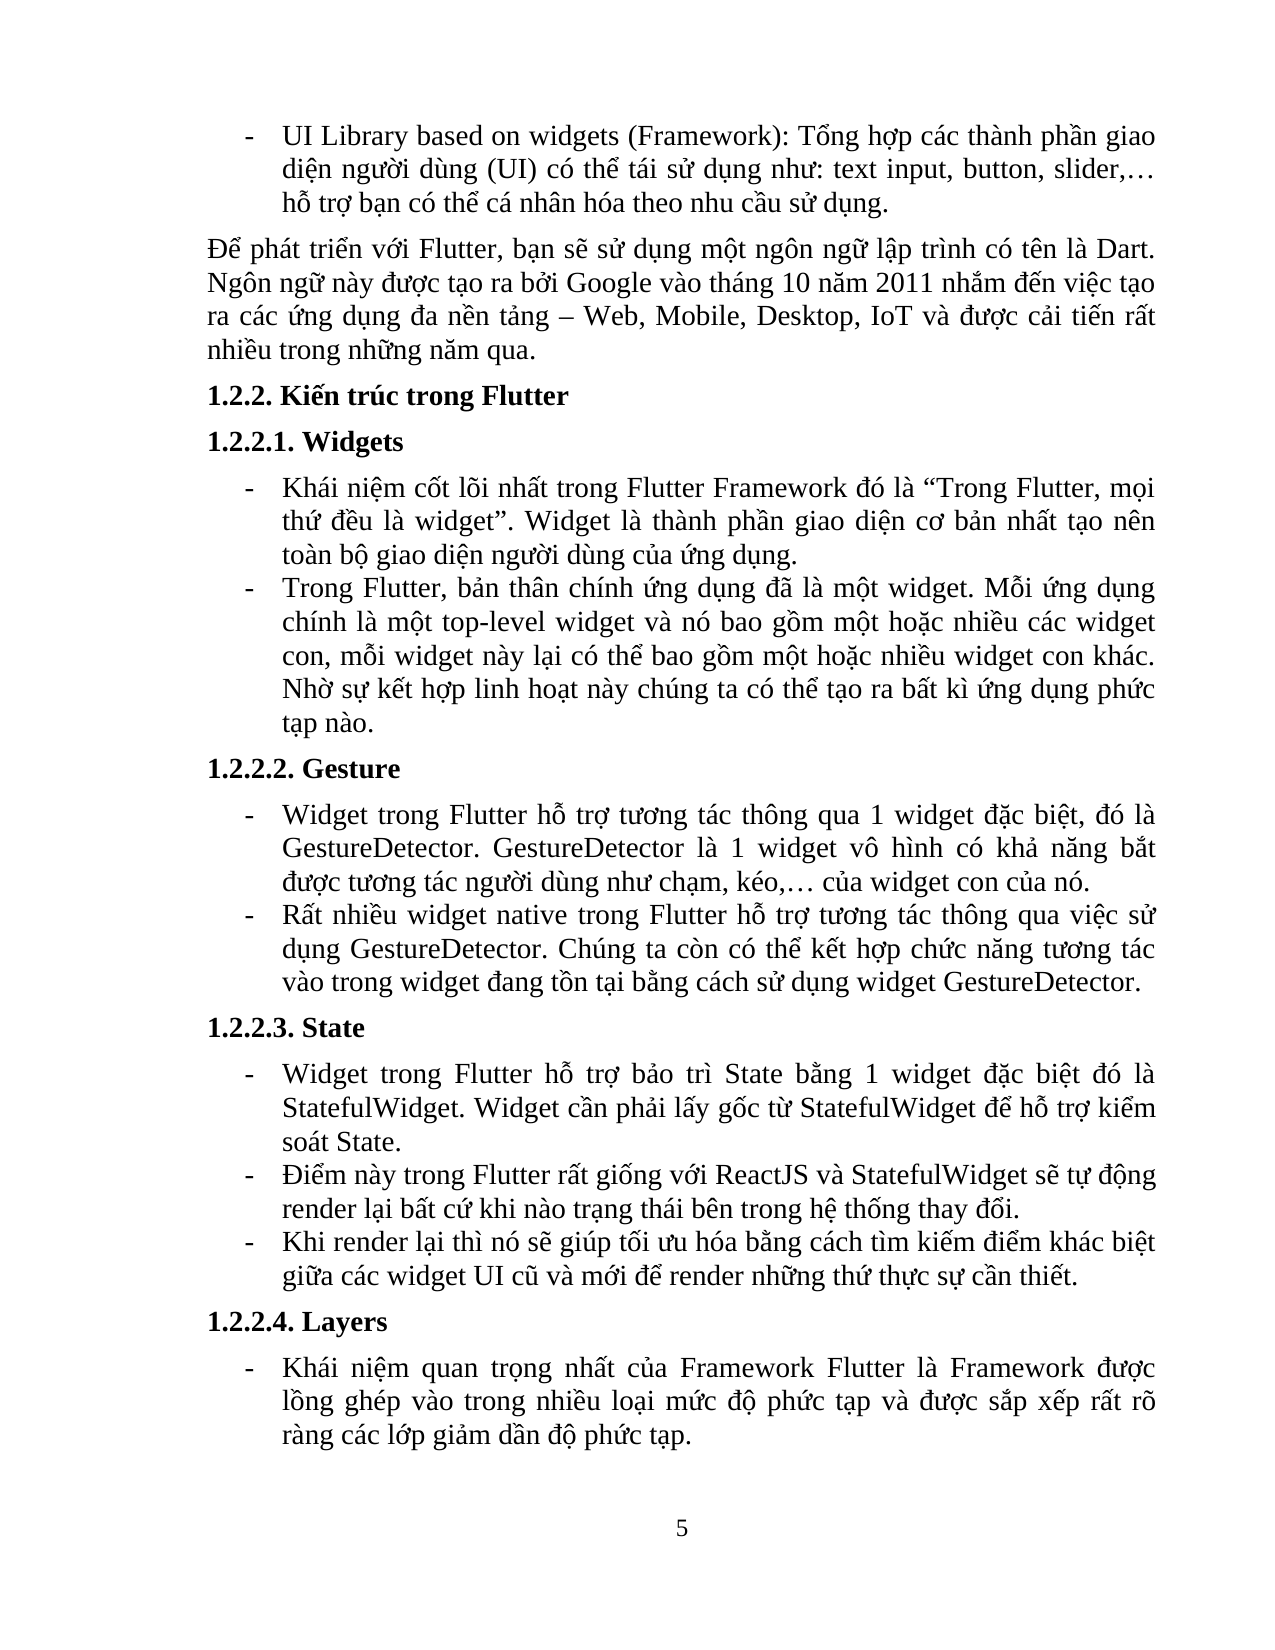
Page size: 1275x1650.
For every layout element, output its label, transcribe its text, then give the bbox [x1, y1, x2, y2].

list Trong Flutter, bản thân chính ứng dụng đã là một widget. Mỗi ứng dụng chính là một top-level widget và nó bao gồm một hoặc nhiều các widget con, mỗi widget này lại có thể bao gồm một hoặc nhiều widget con khác. Nhờ sự kết hợp linh hoạt này chúng ta có thể tạo ra bất kì ứng dụng phức tạp nào. [244, 571, 1157, 738]
list Điểm này trong Flutter rất giống với ReactJS và StatefulWidget sẽ tự động render lại bất cứ khi nào trạng thái bên trong hệ thống thay đổi. [244, 1157, 1157, 1224]
text 1.2.2.2. Gesture [207, 751, 1157, 784]
text 1.2.2.1. Widgets [207, 424, 1157, 457]
subtitle 1.2.2. Kiến trúc trong Flutter [207, 378, 1157, 411]
list Khái niệm cốt lõi nhất trong Flutter Framework đó là “Trong Flutter, mọi thứ đều là widget”. Widget là thành phần giao diện cơ bản nhất tạo nên toàn bộ giao diện người dùng của ứng dụng. [244, 470, 1157, 571]
text Để phát triển với Flutter, bạn sẽ sử dụng một ngôn ngữ lập trình có tên là Dart. Ngôn ngữ này được tạo ra bởi Google vào tháng 10 năm 2011 nhắm đến việc tạo ra các ứng dụng đa nền tảng – Web, Mobile, Desktop, IoT và được cải tiến rất nhiều trong những năm qua. [207, 231, 1157, 365]
list Widget trong Flutter hỗ trợ bảo trì State bằng 1 widget đặc biệt đó là StatefulWidget. Widget cần phải lấy gốc từ StatefulWidget để hỗ trợ kiểm soát State. [244, 1057, 1157, 1157]
list UI Library based on widgets (Framework): Tổng hợp các thành phần giao diện người dùng (UI) có thể tái sử dụng như: text input, button, slider,… hỗ trợ bạn có thể cá nhân hóa theo nhu cầu sử dụng. [244, 118, 1157, 219]
list Rất nhiều widget native trong Flutter hỗ trợ tương tác thông qua việc sử dụng GestureDetector. Chúng ta còn có thể kết hợp chức năng tương tác vào trong widget đang tồn tại bằng cách sử dụng widget GestureDetector. [244, 897, 1157, 998]
list Widget trong Flutter hỗ trợ tương tác thông qua 1 widget đặc biệt, đó là GestureDetector. GestureDetector là 1 widget vô hình có khả năng bắt được tương tác người dùng như chạm, kéo,… của widget con của nó. [244, 797, 1157, 897]
text 1.2.2.4. Layers [207, 1304, 1157, 1337]
list Khái niệm quan trọng nhất của Framework Flutter là Framework được lồng ghép vào trong nhiều loại mức độ phức tạp và được sắp xếp rất rõ ràng các lớp giảm dần độ phức tạp. [244, 1350, 1157, 1451]
list Khi render lại thì nó sẽ giúp tối ưu hóa bằng cách tìm kiếm điểm khác biệt giữa các widget UI cũ và mới để render những thứ thực sự cần thiết. [244, 1224, 1157, 1291]
text 1.2.2.3. State [207, 1011, 1157, 1044]
